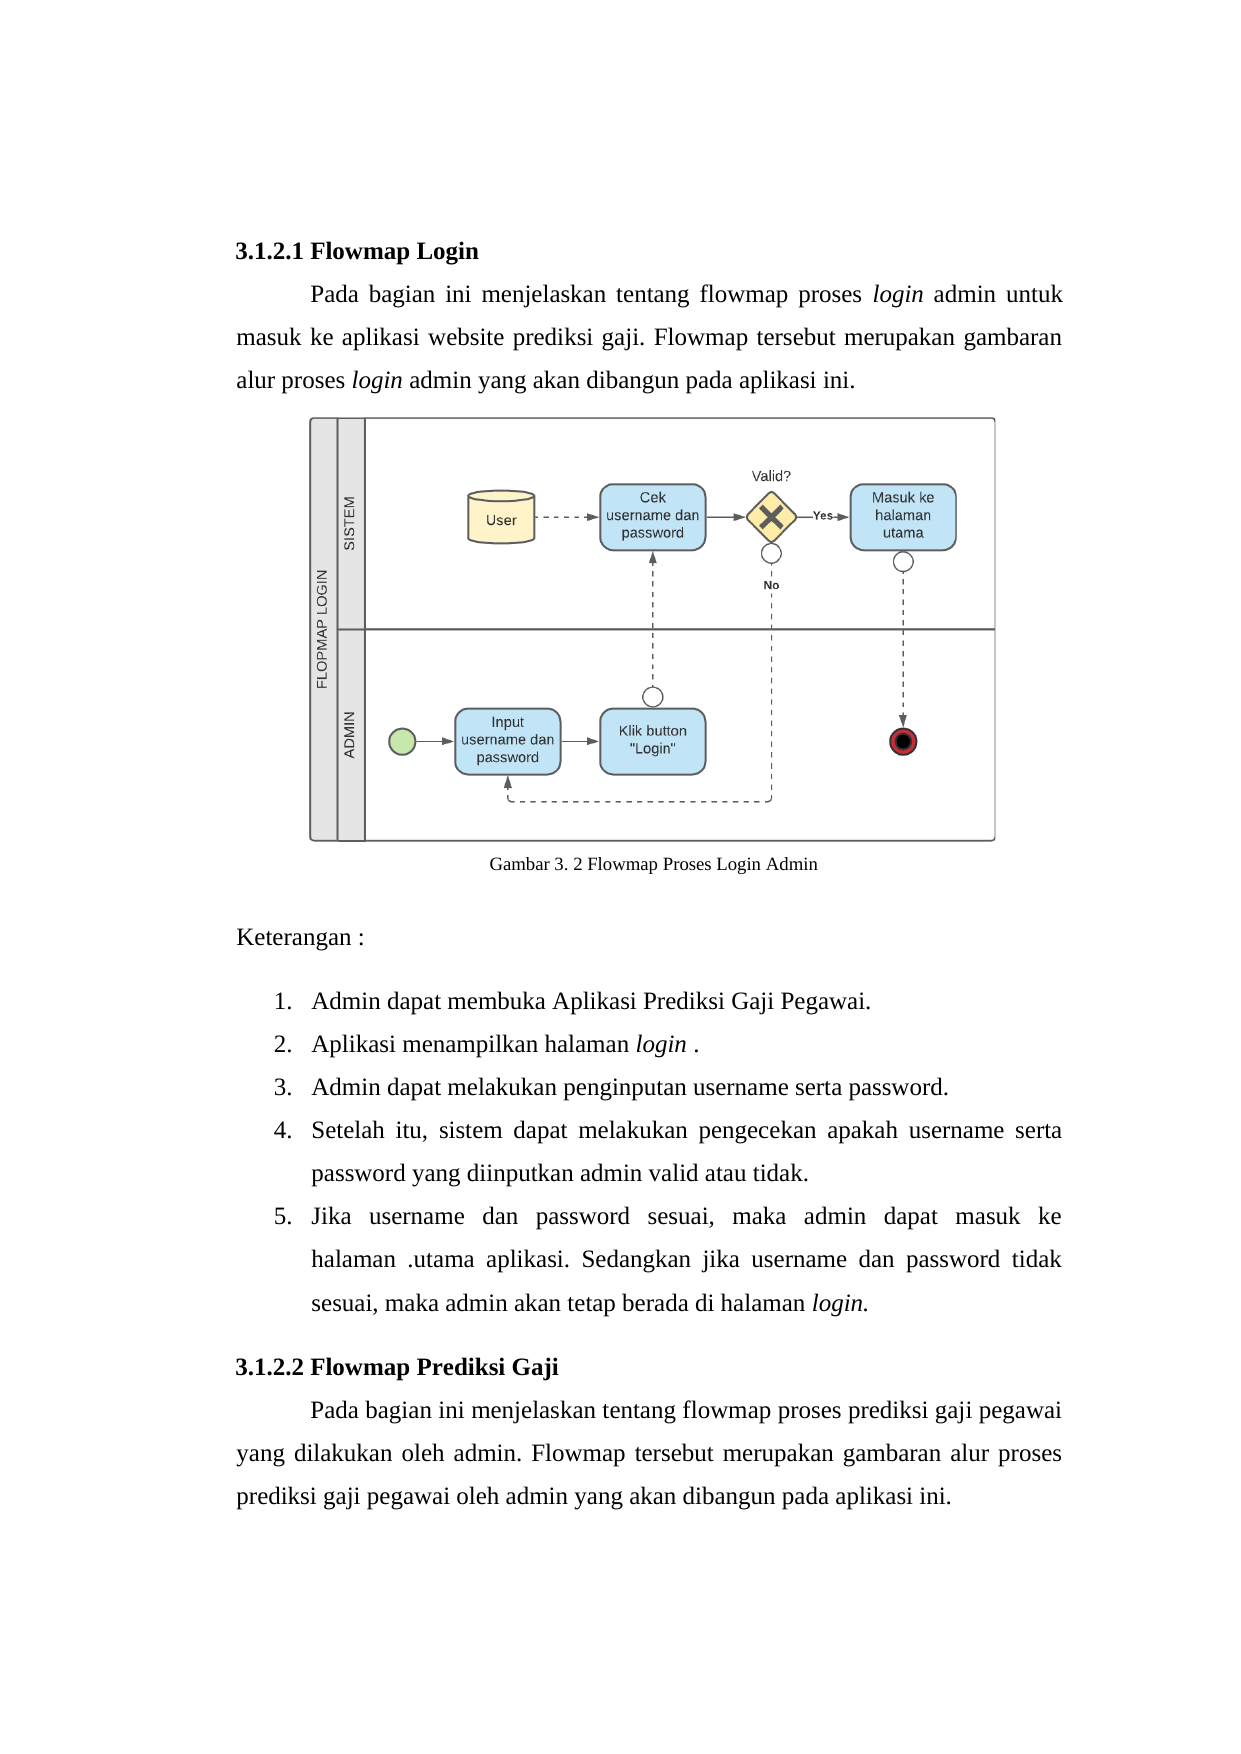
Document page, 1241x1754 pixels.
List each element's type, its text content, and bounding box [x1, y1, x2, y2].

list Admin dapat melakukan penginputan username serta password. [274, 1072, 1063, 1101]
subtitle Flowmap Prediksi Gaji [235, 1352, 1063, 1380]
list Setelah itu, sistem dapat melakukan pengecekan apakah username serta password yang diinputkan admin valid atau tidak. [274, 1115, 1063, 1187]
list Admin dapat membuka Aplikasi Prediksi Gaji Pegawai. [274, 986, 1063, 1014]
text Pada bagian ini menjelaskan tentang flowmap proses prediksi gaji pegawai yang dilakukan oleh admin. Flowmap tersebut merupakan gambaran alur proses prediksi gaji pegawai oleh admin yang akan dibangun pada aplikasi ini. [236, 1395, 1063, 1510]
subtitle Flowmap Login [235, 236, 1063, 265]
picture [308, 415, 999, 844]
list Aplikasi menampilkan halaman login . [274, 1029, 1063, 1058]
text Pada bagian ini menjelaskan tentang flowmap proses login admin untuk masuk ke aplikasi website prediksi gaji. Flowmap tersebut merupakan gambaran alur proses login admin yang akan dibangun pada aplikasi ini. [236, 279, 1063, 394]
list Jika username dan password sesuai, maka admin dapat masuk ke halaman .utama aplikasi. Sedangkan jika username dan password tidak sesuai, maka admin akan tetap berada di halaman login. [274, 1201, 1063, 1316]
text Keterangan : [236, 854, 1063, 951]
